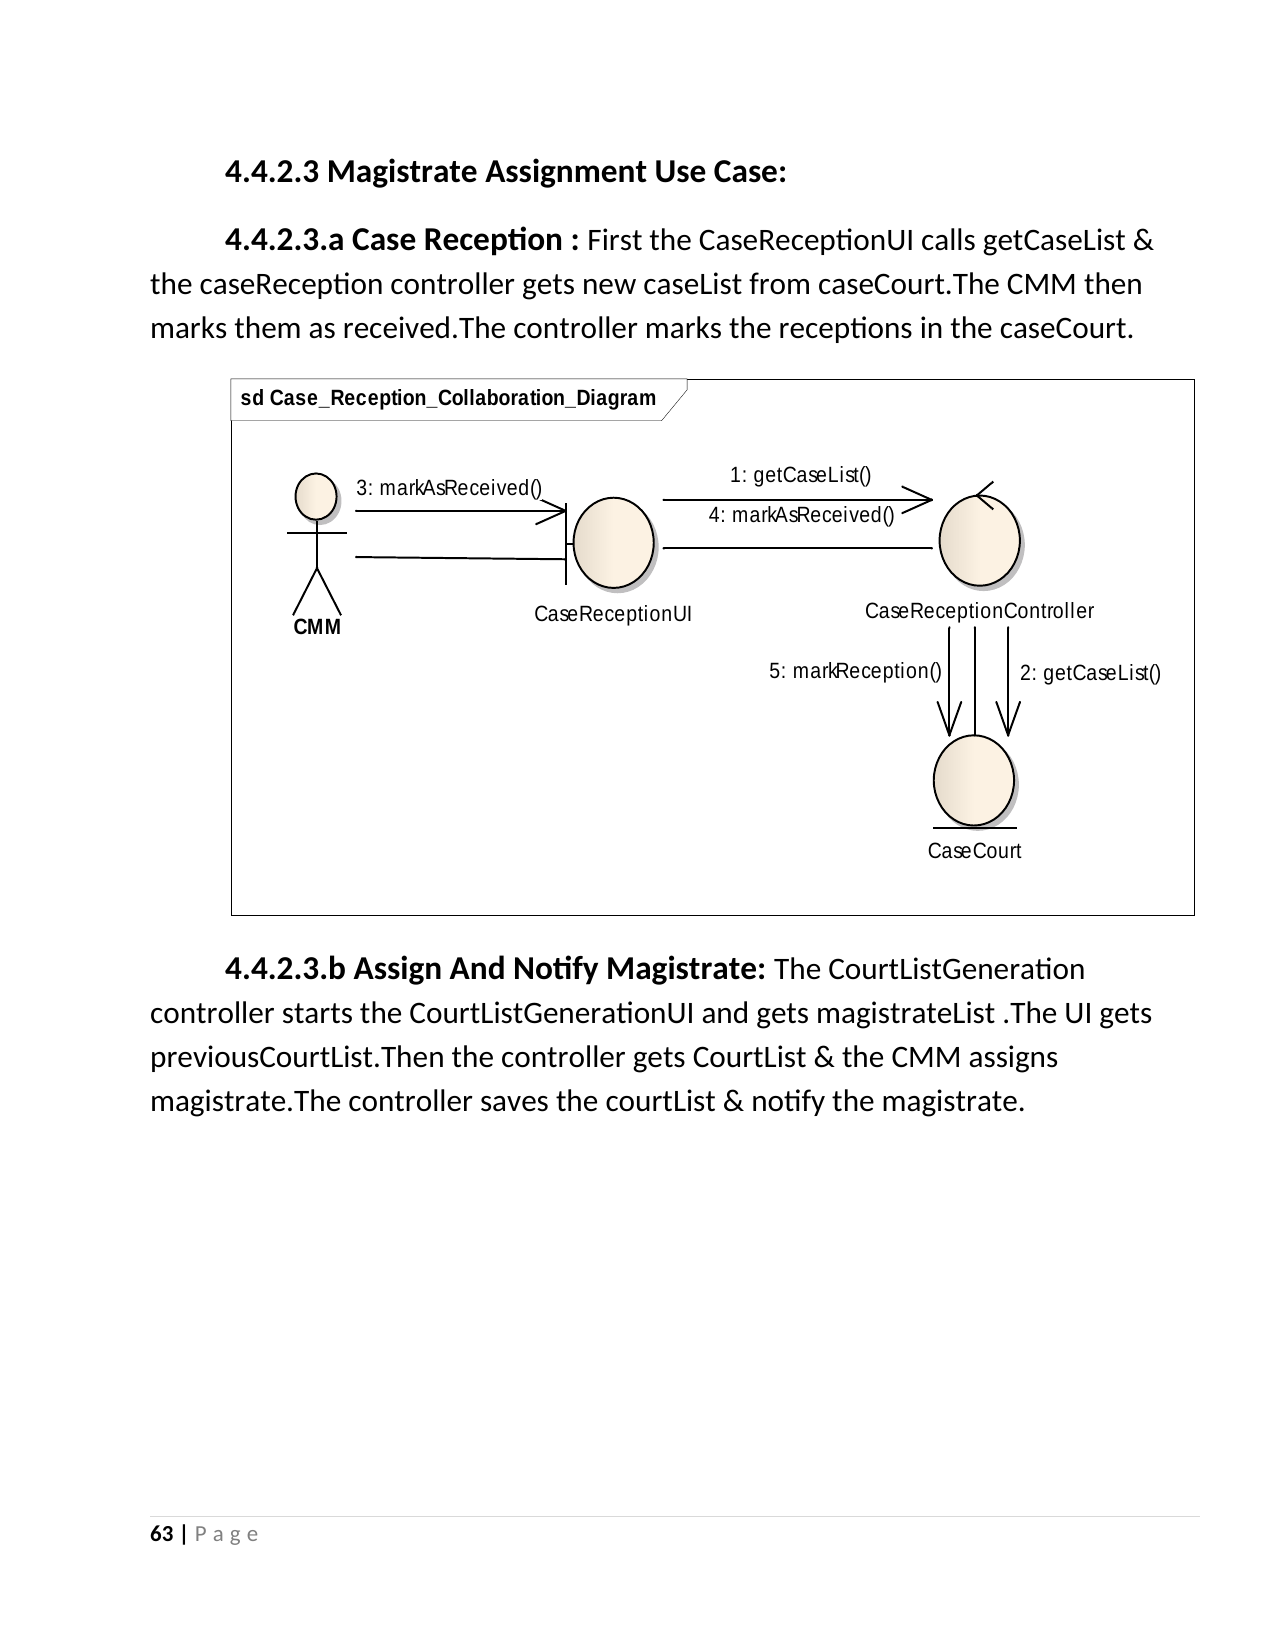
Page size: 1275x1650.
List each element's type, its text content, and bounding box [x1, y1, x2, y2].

text 4.4.2.3.a Case Reception : First the CaseReceptionUI calls getCaseList & the caseReception controller gets new caseList from caseCourt.The CMM then marks them as received.The controller marks the receptions in the caseCourt. [150, 218, 1200, 346]
text 4.4.2.3.b Assign And Notify Magistrate: The CourtListGeneration controller starts the CourtListGenerationUI and gets magistrateList .The UI gets previousCourtList.Then the controller gets CourtList & the CMM assigns magistrate.The controller saves the courtList & notify the magistrate. [150, 947, 1200, 1119]
text 4.4.2.3 Magistrate Assignment Use Case: [150, 150, 1200, 191]
